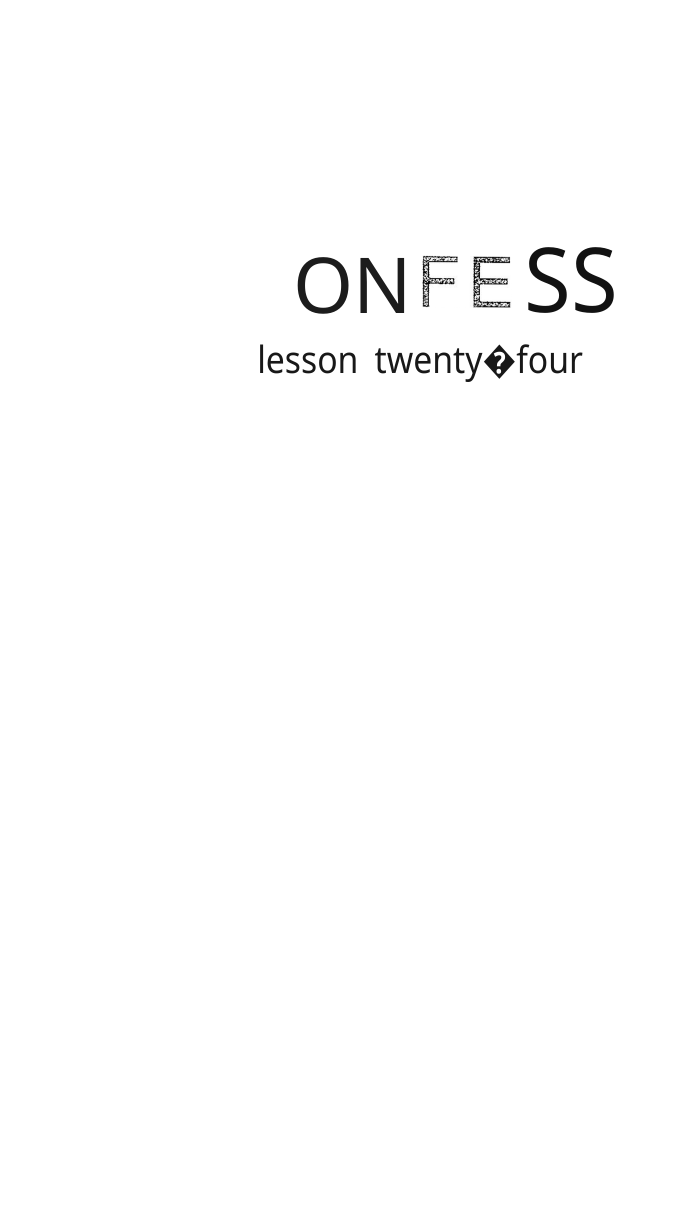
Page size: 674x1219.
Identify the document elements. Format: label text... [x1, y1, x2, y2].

text lesson twenty�four [257, 339, 634, 382]
picture [421, 255, 512, 308]
text ON [292, 214, 412, 339]
